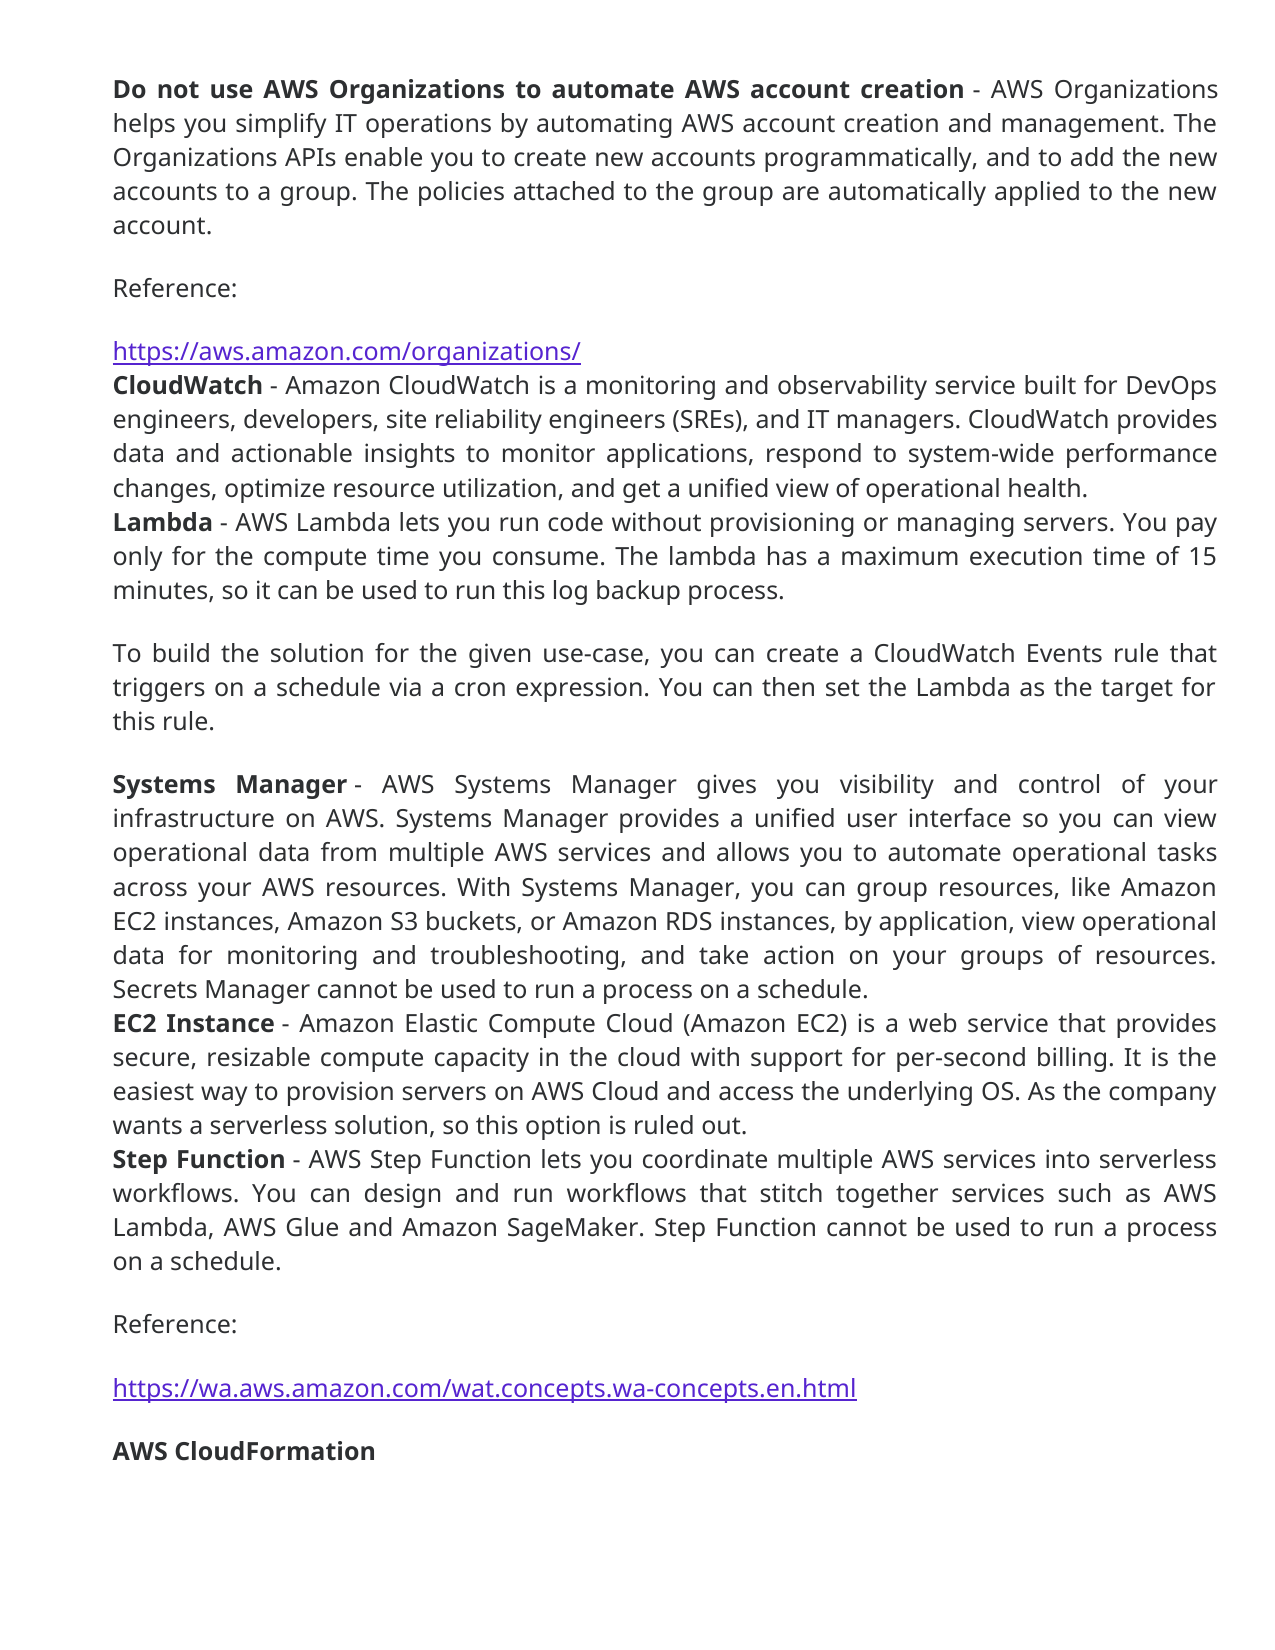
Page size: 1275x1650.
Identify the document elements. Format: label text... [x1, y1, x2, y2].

text AWS CloudFormation [112, 1433, 1219, 1468]
text EC2 Instance - Amazon Elastic Compute Cloud (Amazon EC2) is a web service that provides secure, resizable compute capacity in the cloud with support for per-second billing. It is the easiest way to provision servers on AWS Cloud and access the underlying OS. As the company wants a serverless solution, so this option is ruled out. [112, 1005, 1219, 1142]
text Reference: [112, 271, 1219, 305]
text CloudWatch - Amazon CloudWatch is a monitoring and observability service built for DevOps engineers, developers, site reliability engineers (SREs), and IT managers. CloudWatch provides data and actionable insights to monitor applications, respond to system-wide performance changes, optimize resource utilization, and get a unified view of operational health. [112, 368, 1219, 504]
text https://wa.aws.amazon.com/wat.concepts.wa-concepts.en.html [112, 1370, 1219, 1404]
text https://aws.amazon.com/organizations/ [112, 334, 1219, 368]
text Lambda - AWS Lambda lets you run code without provisioning or managing servers. You pay only for the compute time you consume. The lambda has a maximum execution time of 15 minutes, so it can be used to run this log backup process. [112, 504, 1219, 606]
text Systems Manager - AWS Systems Manager gives you visibility and control of your infrastructure on AWS. Systems Manager provides a unified user interface so you can view operational data from multiple AWS services and allows you to automate operational tasks across your AWS resources. With Systems Manager, you can group resources, like Amazon EC2 instances, Amazon S3 buckets, or Amazon RDS instances, by application, view operational data for monitoring and troubleshooting, and take action on your groups of resources. Secrets Manager cannot be used to run a process on a schedule. [112, 767, 1219, 1005]
text Reference: [112, 1307, 1219, 1341]
text Do not use AWS Organizations to automate AWS account creation - AWS Organizations helps you simplify IT operations by automating AWS account creation and management. The Organizations APIs enable you to create new accounts programmatically, and to add the new accounts to a group. The policies attached to the group are automatically applied to the new account. [112, 71, 1219, 242]
text Step Function - AWS Step Function lets you coordinate multiple AWS services into serverless workflows. You can design and run workflows that stitch together services such as AWS Lambda, AWS Glue and Amazon SageMaker. Step Function cannot be used to run a process on a schedule. [112, 1142, 1219, 1278]
text To build the solution for the given use-case, you can create a CloudWatch Events rule that triggers on a schedule via a cron expression. You can then set the Lambda as the target for this rule. [112, 636, 1219, 738]
